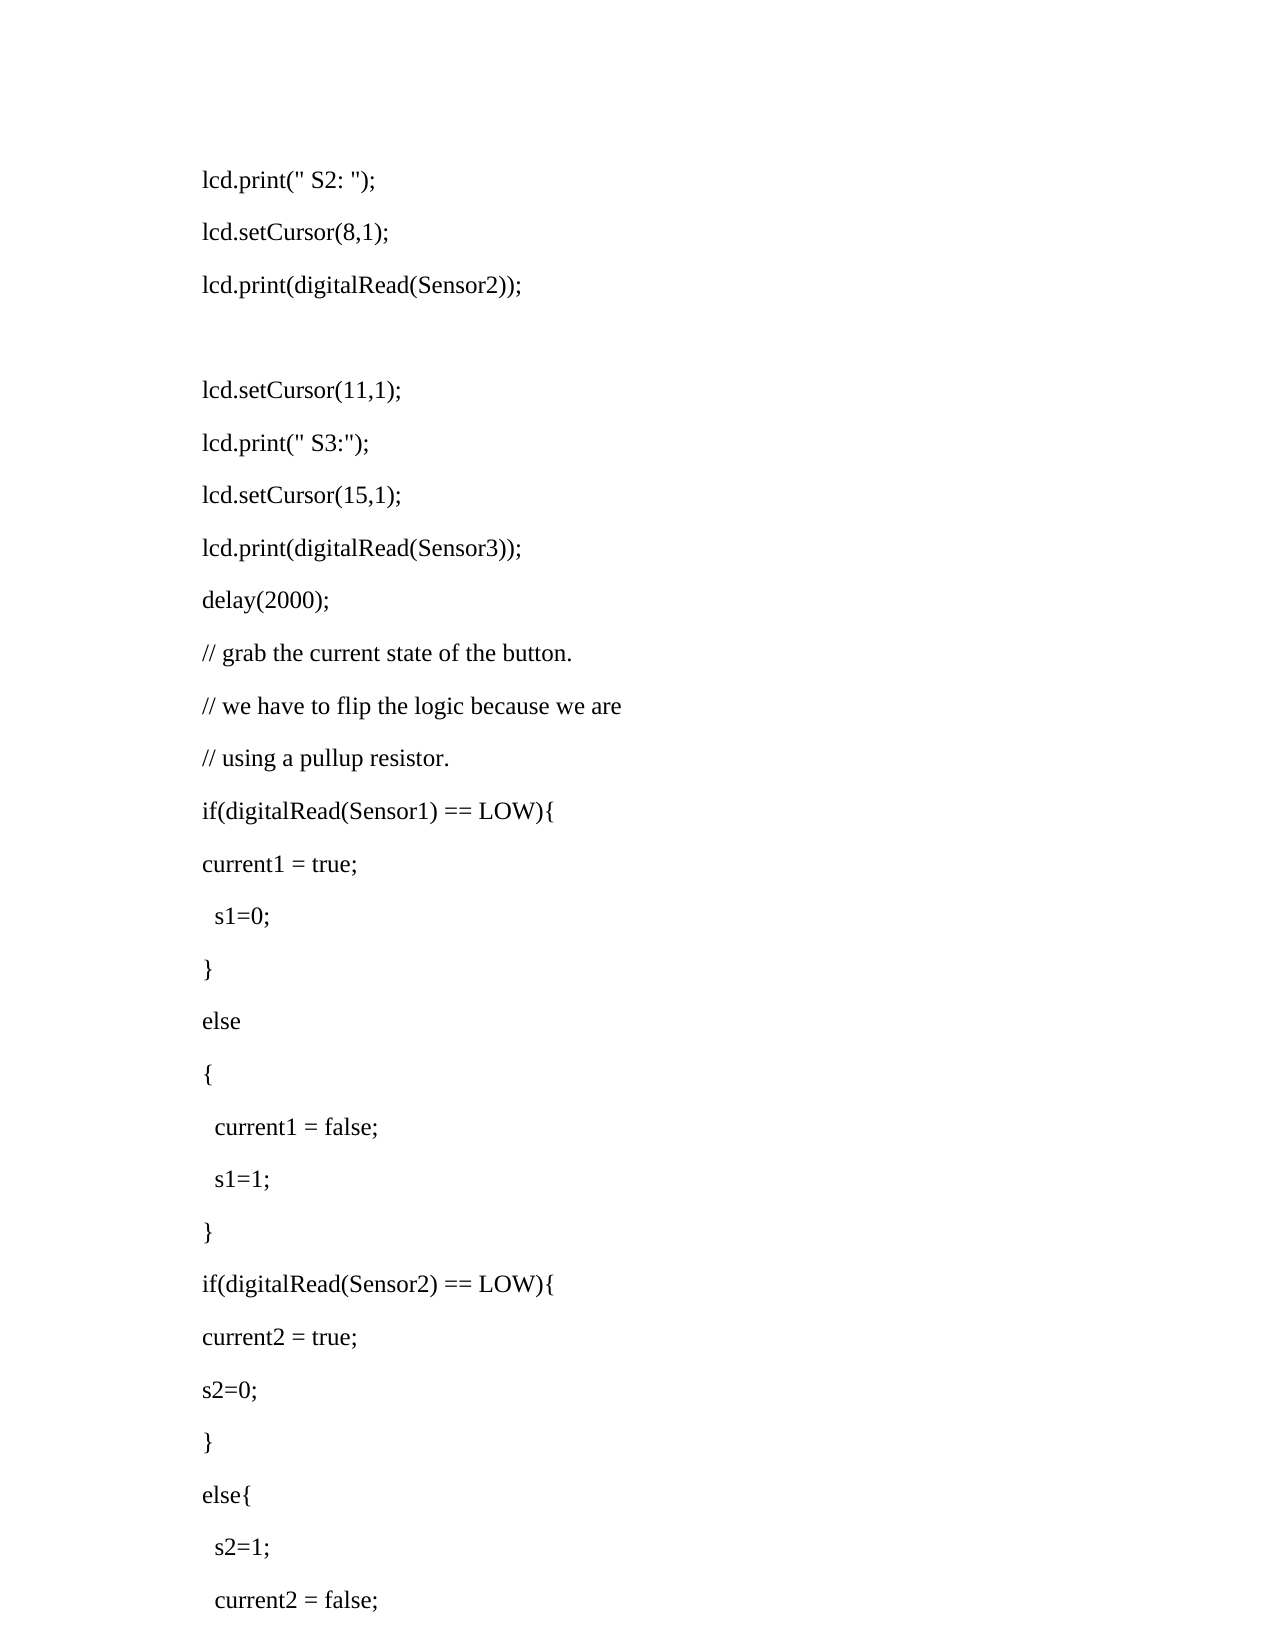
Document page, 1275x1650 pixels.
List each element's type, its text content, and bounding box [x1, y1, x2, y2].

text if(digitalRead(Sensor2) == LOW){ [189, 1269, 1219, 1298]
text delay(2000); [189, 586, 1219, 614]
text s2=1; [189, 1532, 1219, 1561]
text // we have to flip the logic because we are [189, 691, 1219, 719]
text current1 = true; [189, 849, 1219, 877]
text current2 = true; [189, 1322, 1219, 1351]
text lcd.setCursor(11,1); [189, 375, 1219, 404]
text lcd.setCursor(15,1); [189, 480, 1219, 509]
text current1 = false; [189, 1112, 1219, 1140]
text if(digitalRead(Sensor1) == LOW){ [189, 796, 1219, 825]
text s1=1; [189, 1164, 1219, 1193]
text else [189, 1006, 1219, 1035]
text s1=0; [189, 901, 1219, 930]
text } [189, 1427, 1219, 1456]
text lcd.print(digitalRead(Sensor2)); [189, 270, 1219, 299]
text s2=0; [189, 1375, 1219, 1403]
text } [189, 954, 1219, 983]
text // using a pullup resistor. [189, 743, 1219, 772]
text lcd.print(" S2: "); [189, 165, 1219, 193]
text lcd.print(digitalRead(Sensor3)); [189, 533, 1219, 562]
text else{ [189, 1480, 1219, 1509]
text current2 = false; [189, 1585, 1219, 1614]
text { [189, 1059, 1219, 1088]
text } [189, 1217, 1219, 1246]
text lcd.print(" S3:"); [189, 428, 1219, 457]
text // grab the current state of the button. [189, 638, 1219, 667]
text lcd.setCursor(8,1); [189, 217, 1219, 246]
